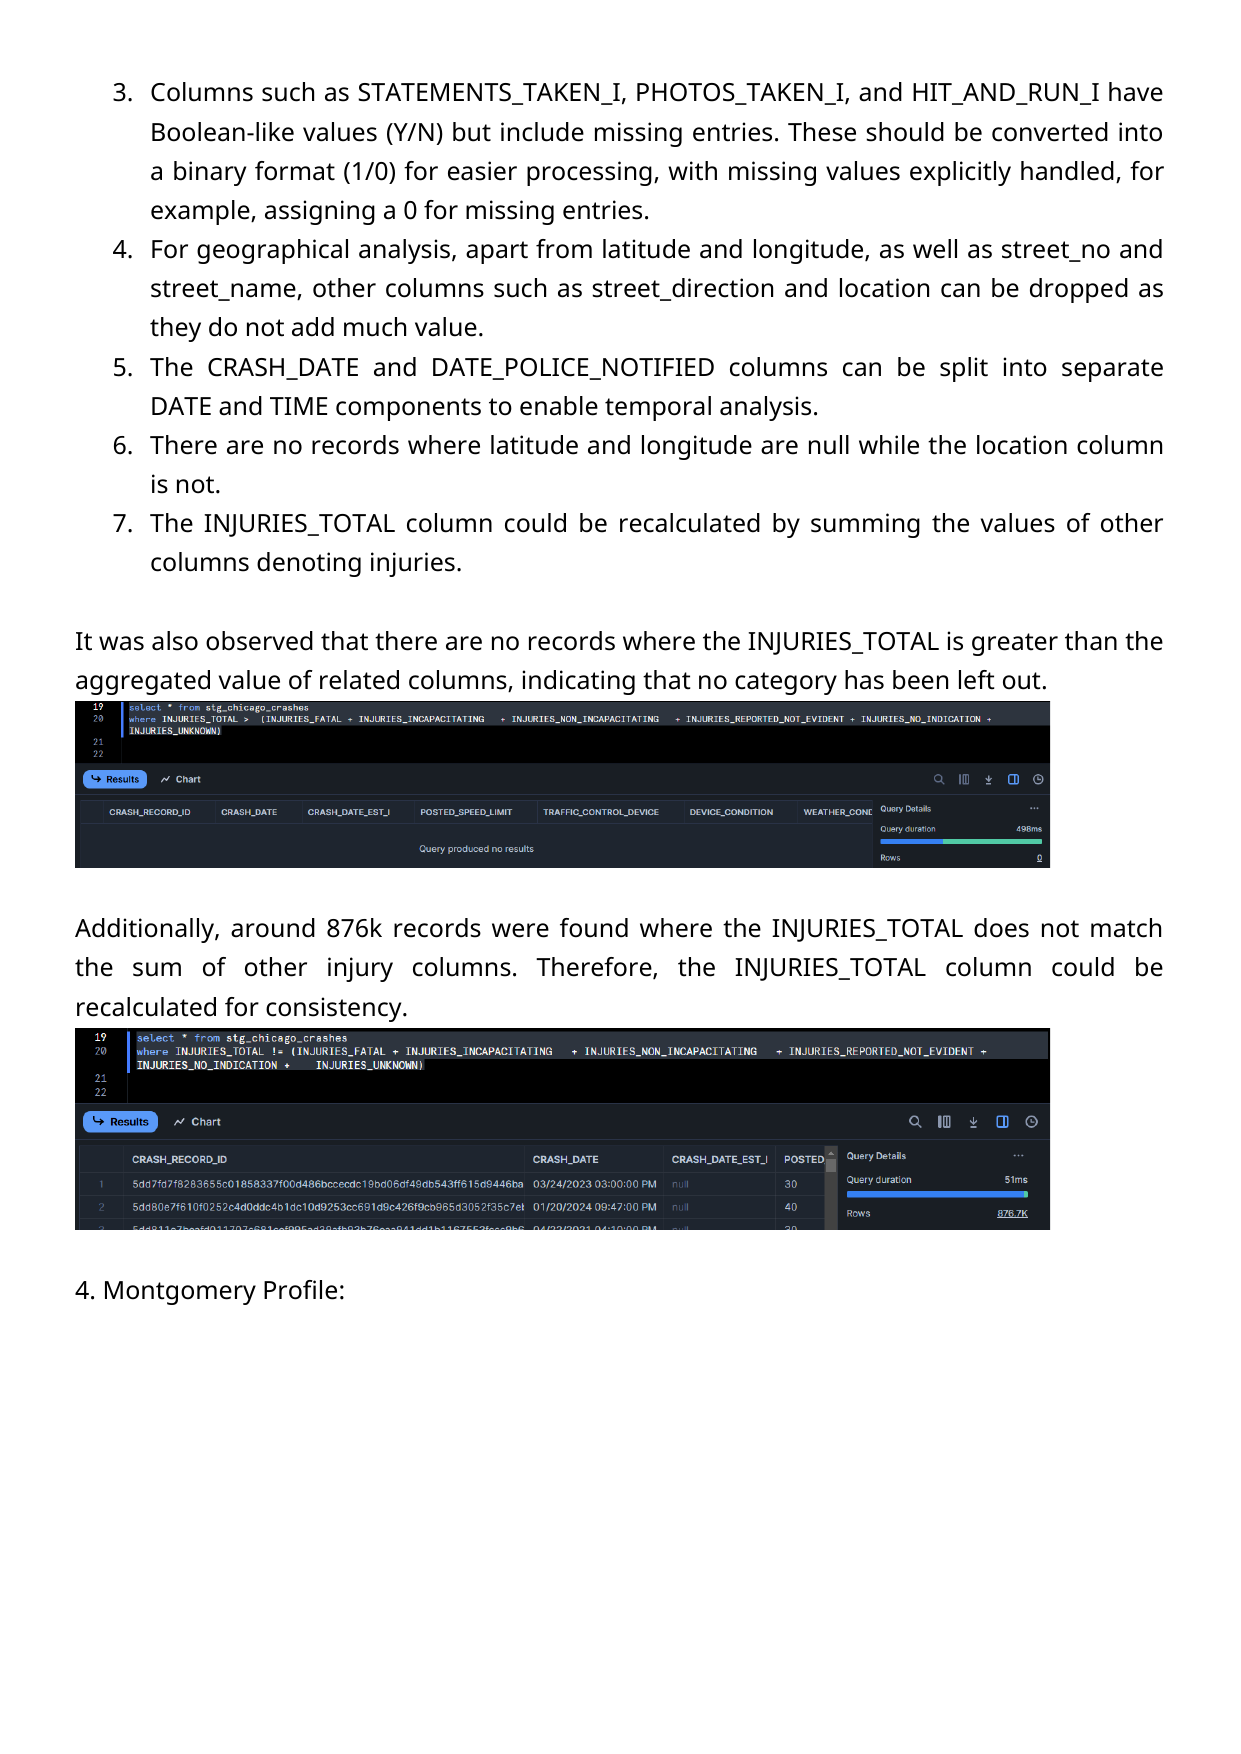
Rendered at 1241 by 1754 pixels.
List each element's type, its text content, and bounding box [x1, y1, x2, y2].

list The INJURIES_TOTAL column could be recalculated by summing the values of other columns denoting injuries. [112, 506, 1165, 579]
text 4. Montgomery Profile: [75, 1273, 1165, 1307]
list The CRASH_DATE and DATE_POLICE_NOTIFIED columns can be split into separate DATE and TIME components to enable temporal analysis. [112, 349, 1165, 422]
list There are no records where latitude and longitude are null while the location column is not. [112, 427, 1165, 501]
list Columns such as STATEMENTS_TAKEN_I, PHOTOS_TAKEN_I, and HIT_AND_RUN_I have Boolean-like values (Y/N) but include missing entries. These should be converted into a binary format (1/0) for easier processing, with missing values explicitly handled, for example, assigning a 0 for missing entries. [112, 75, 1165, 227]
picture [75, 1028, 1050, 1230]
picture [75, 701, 1050, 868]
text It was also observed that there are no records where the INJURIES_TOTAL is greater than the aggregated value of related columns, indicating that no category has been left out. [75, 623, 1165, 697]
text Additionally, around 876k records were found where the INJURIES_TOTAL does not match the sum of other injury columns. Therefore, the INJURIES_TOTAL column could be recalculated for consistency. [75, 911, 1165, 1023]
list For geographical analysis, apart from latitude and longitude, as well as street_no and street_name, other columns such as street_direction and location can be dropped as they do not add much value. [112, 232, 1165, 344]
